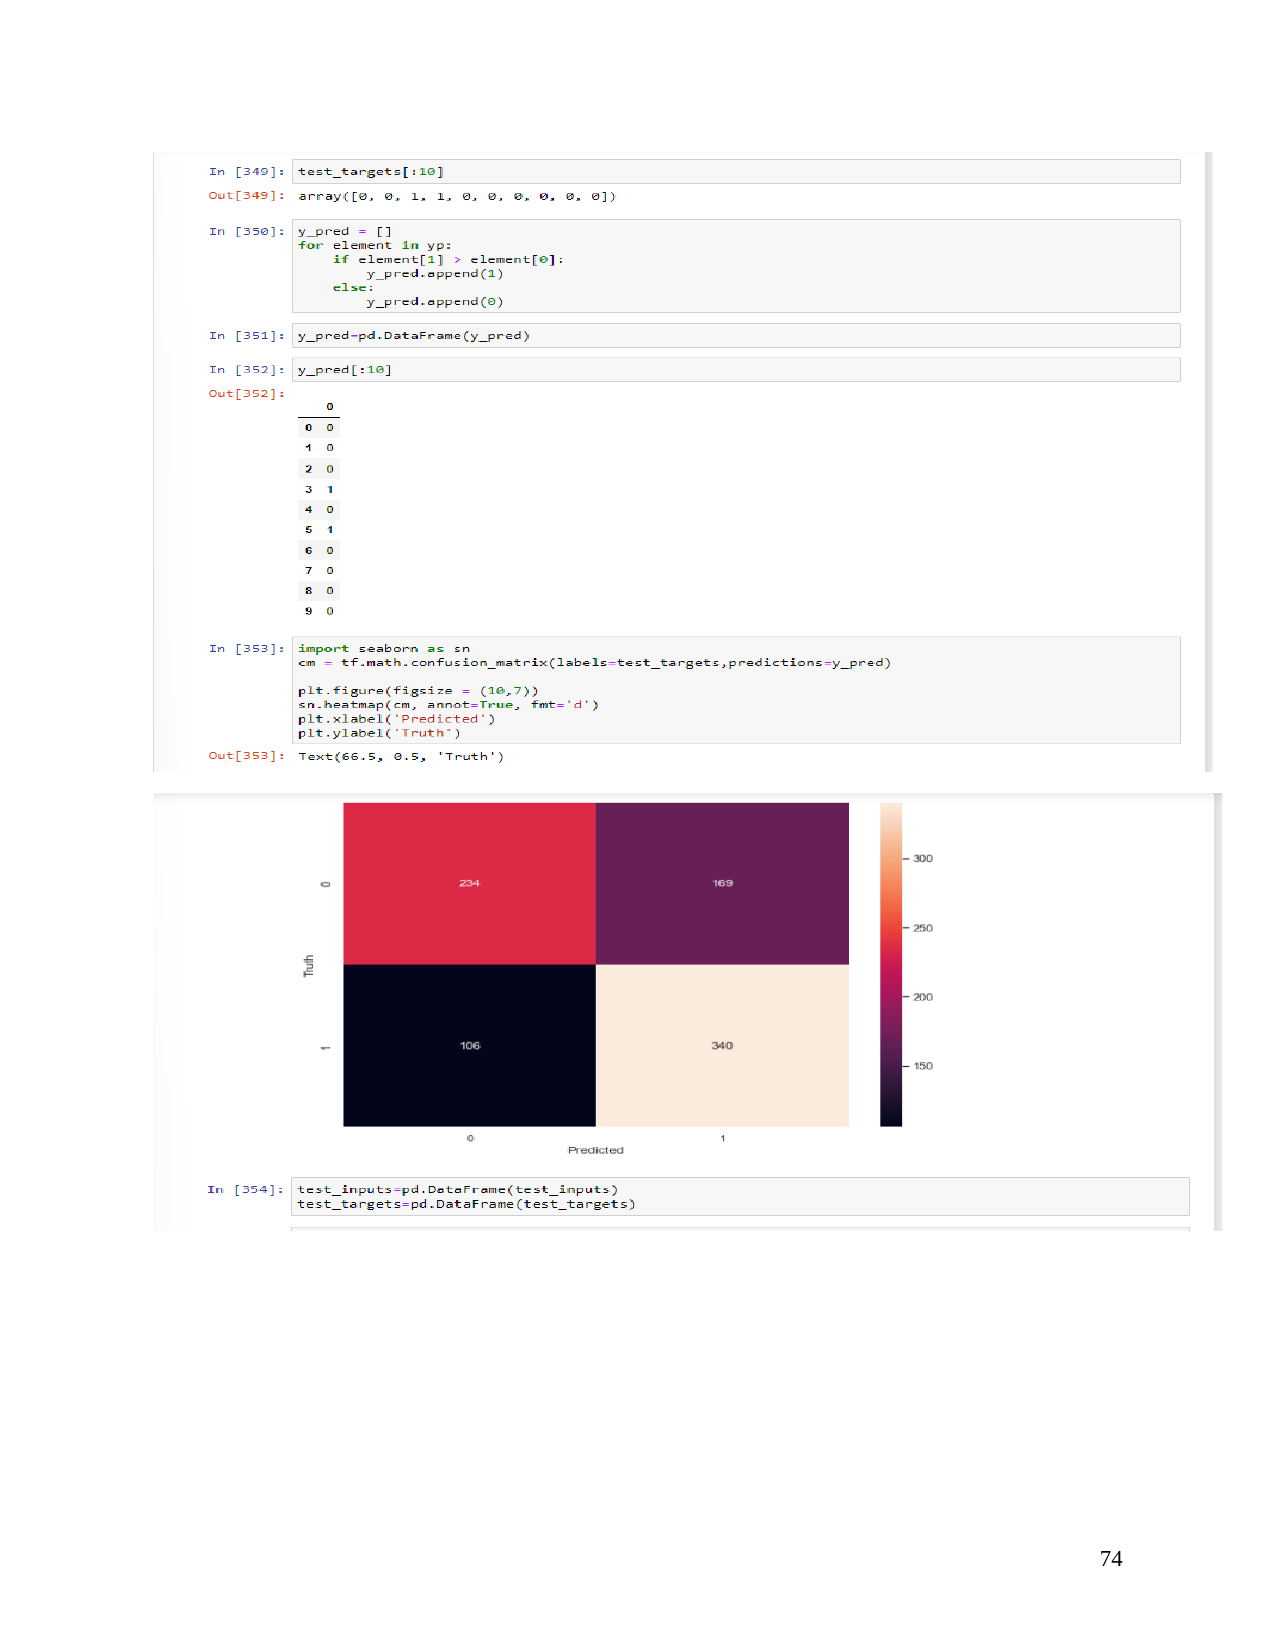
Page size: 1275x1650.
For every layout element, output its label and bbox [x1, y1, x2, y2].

picture [153, 152, 1213, 772]
picture [153, 793, 1223, 1231]
